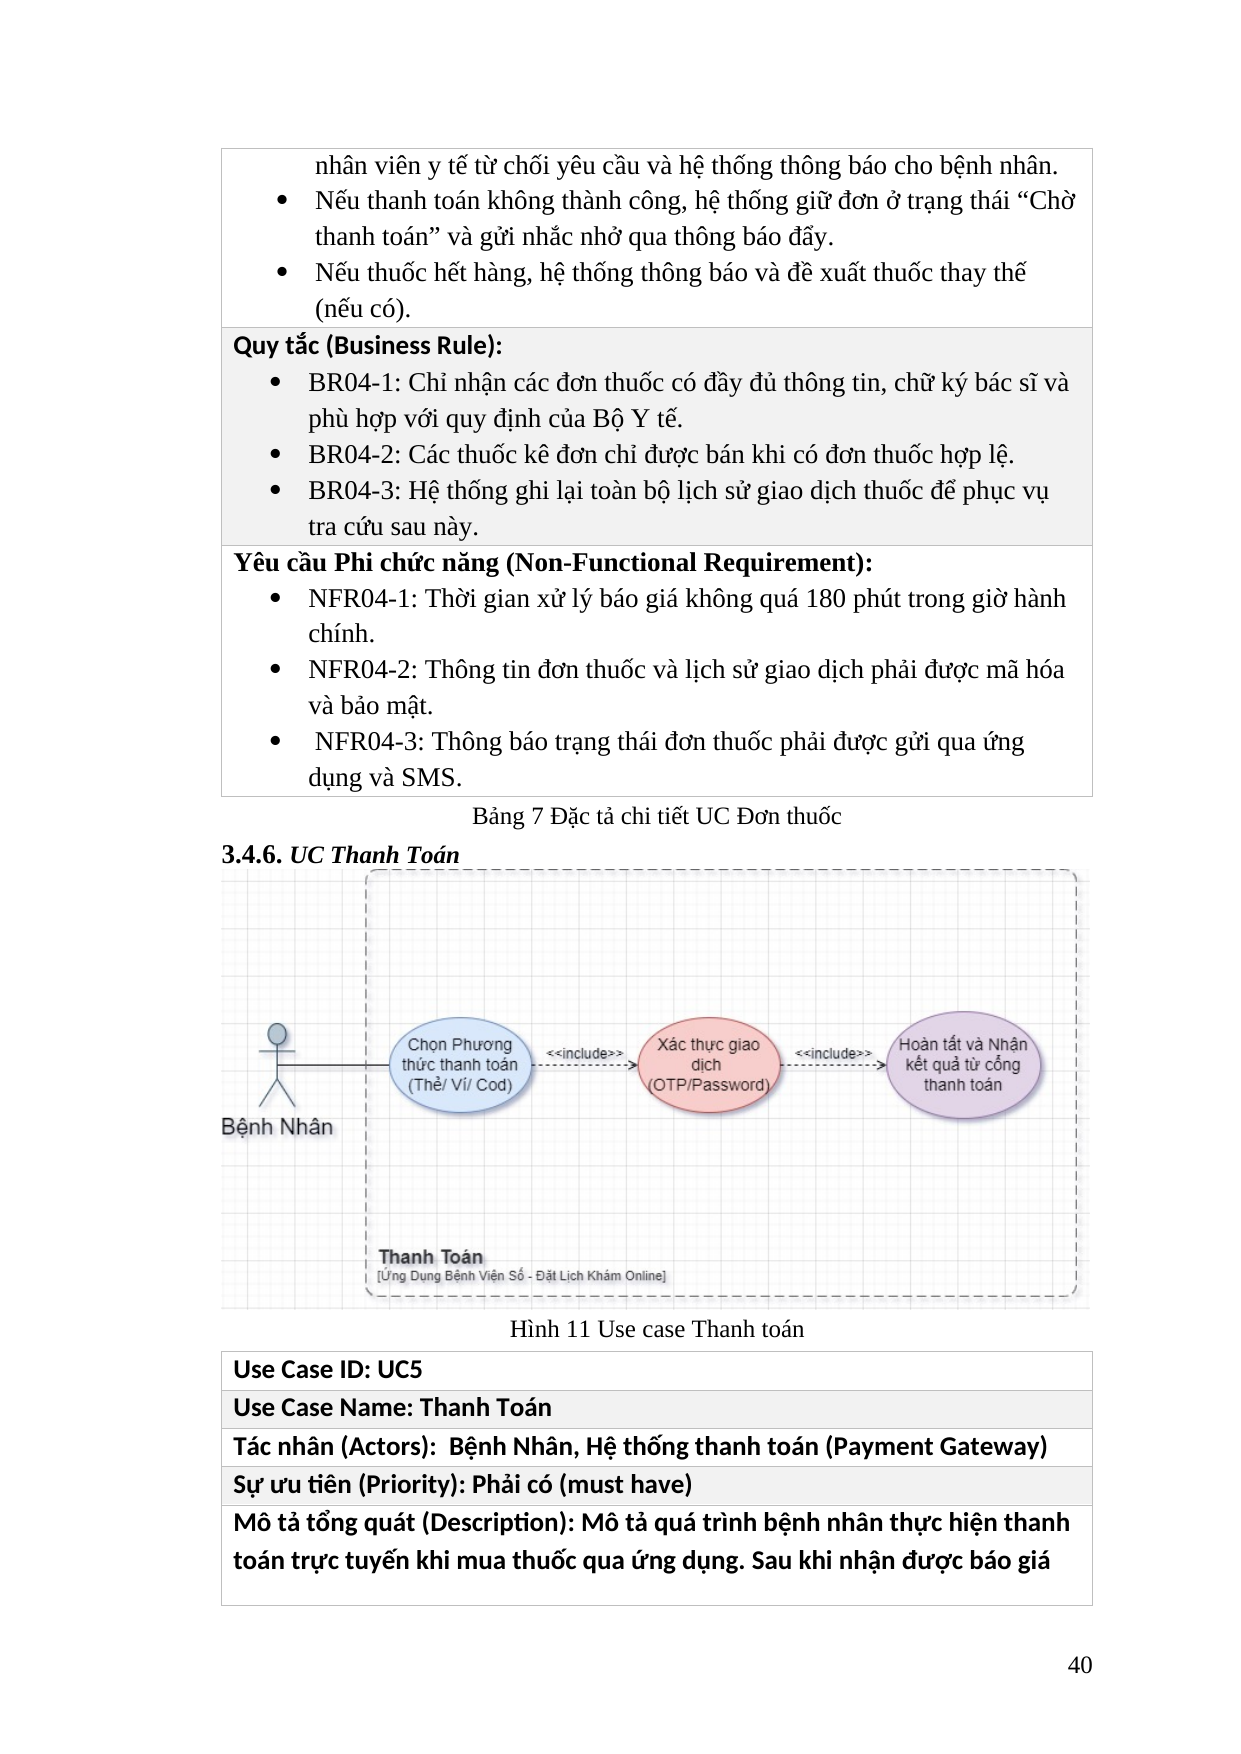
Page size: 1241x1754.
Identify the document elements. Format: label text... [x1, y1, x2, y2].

picture [221, 869, 1090, 1310]
table_cell Sự ưu tiên (Priority): Phải có (must have) [222, 1467, 1092, 1504]
table_cell Use Case Name: Thanh Toán [222, 1391, 1092, 1428]
table_cell Quy tắc (Business Rule): BR04-1: Chỉ nhận các đơn thuốc có đầy đủ thông tin, chữ ký bác sĩ và phù hợp với quy định của Bộ Y tế. BR04-2: Các thuốc kê đơn chỉ được bán khi có đơn thuốc hợp lệ. BR04-3: Hệ thống ghi lại toàn bộ lịch sử giao dịch thuốc để phục vụ tra cứu sau này. [222, 328, 1092, 545]
text Bảng 7 Đặc tả chi tiết UC Đơn thuốc [221, 801, 1092, 830]
text Hình 11 Use case Thanh toán [221, 1314, 1092, 1343]
table_header Use Case ID: UC5 [222, 1352, 1092, 1389]
table_cell Yêu cầu Phi chức năng (Non-Functional Requirement): NFR04-1: Thời gian xử lý báo giá không quá 180 phút trong giờ hành chính. NFR04-2: Thông tin đơn thuốc và lịch sử giao dịch phải được mã hóa và bảo mật. NFR04-3: Thông báo trạng thái đơn thuốc phải được gửi qua ứng dụng và SMS. [222, 546, 1092, 796]
subtitle UC Thanh Toán [221, 838, 1092, 869]
table_cell Tác nhân (Actors): Bệnh Nhân, Hệ thống thanh toán (Payment Gateway) [222, 1429, 1092, 1466]
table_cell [222, 149, 1092, 327]
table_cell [222, 1506, 1092, 1605]
